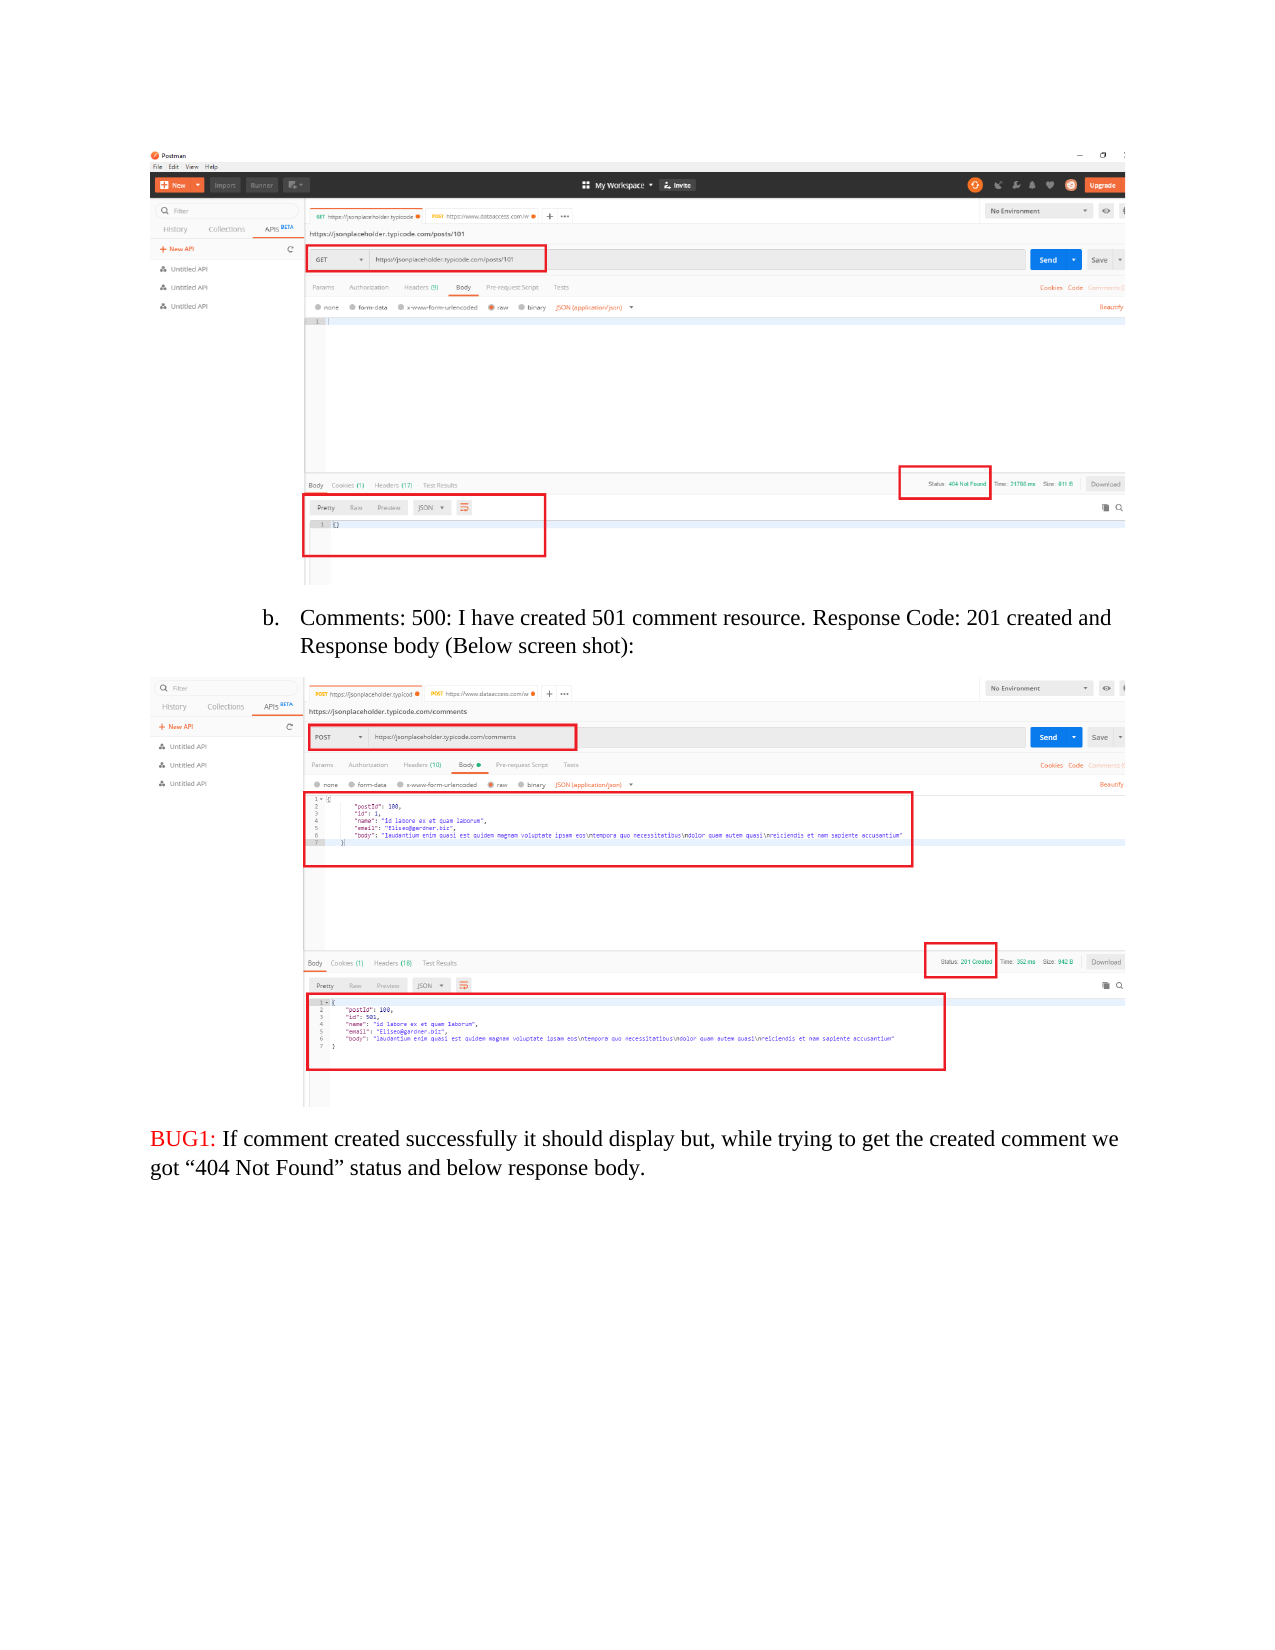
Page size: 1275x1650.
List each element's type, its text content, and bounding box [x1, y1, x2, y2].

picture [150, 677, 1125, 1107]
list Comments: 500: I have created 501 comment resource. Response Code: 201 created and Response body (Below screen shot): [262, 604, 1125, 659]
picture [150, 150, 1125, 585]
text BUG1: If comment created successfully it should display but, while trying to get the created comment we got “404 Not Found” status and below response body. [150, 1126, 1125, 1180]
